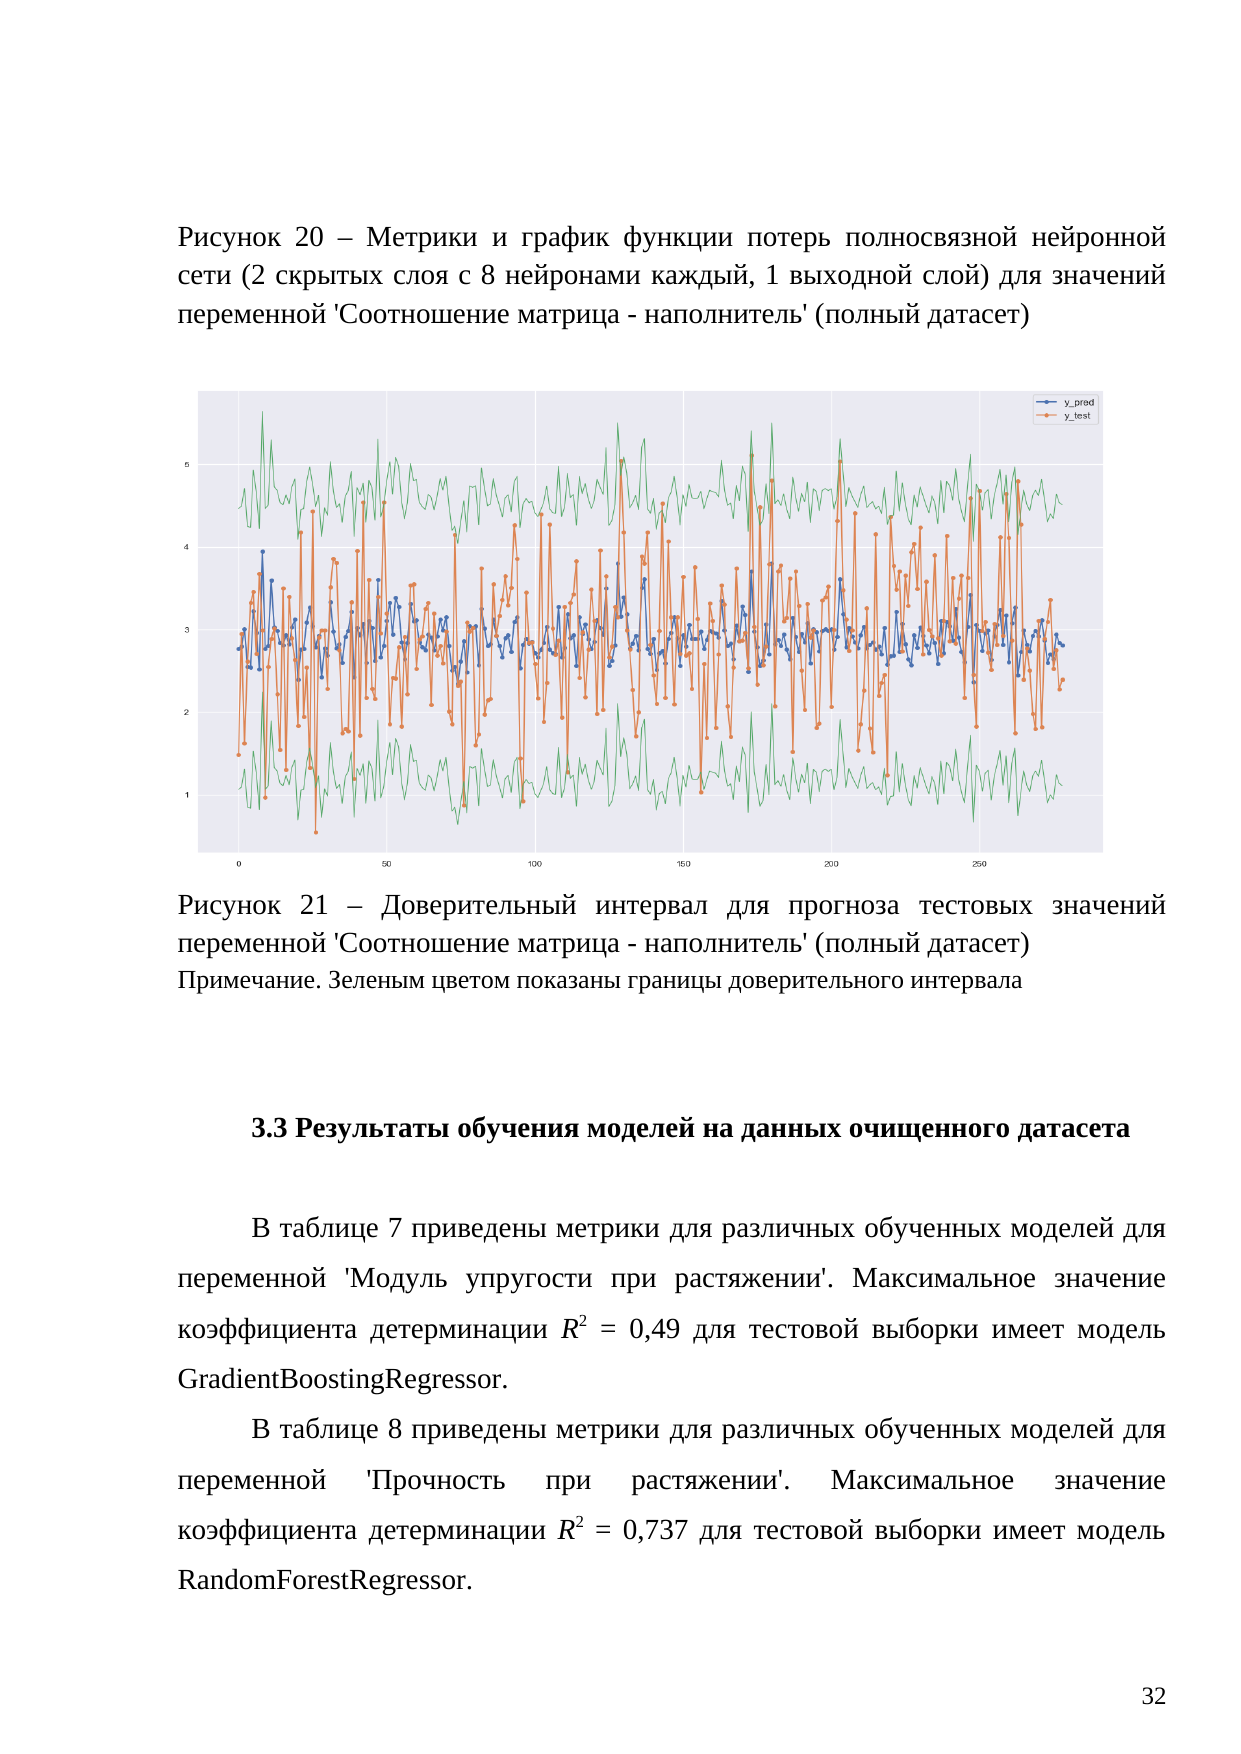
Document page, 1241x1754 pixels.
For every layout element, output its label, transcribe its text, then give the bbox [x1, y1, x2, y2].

text 3.3 Результаты обучения моделей на данных очищенного датасета [177, 1110, 1166, 1143]
text В таблице 8 приведены метрики для различных обученных моделей для переменной 'Прочность при растяжении'. Максимальное значение коэффициента детерминации R2 = 0,737 для тестовой выборки имеет модель RandomForestRegressor. [177, 1412, 1166, 1596]
text Рисунок 20 – Метрики и график функции потерь полносвязной нейронной сети (2 скрытых слоя с 8 нейронами каждый, 1 выходной слой) для значений переменной 'Соотношение матрица - наполнитель' (полный датасет) [177, 219, 1166, 329]
text В таблице 7 приведены метрики для различных обученных моделей для переменной 'Модуль упругости при растяжении'. Максимальное значение коэффициента детерминации R2 = 0,49 для тестовой выборки имеет модель GradientBoostingRegressor. [177, 1210, 1166, 1395]
text Рисунок 21 – Доверительный интервал для прогноза тестовых значений переменной 'Соотношение матрица - наполнитель' (полный датасет) [177, 887, 1166, 959]
text Примечание. Зеленым цветом показаны границы доверительного интервала [177, 964, 1166, 994]
picture [177, 384, 1109, 874]
